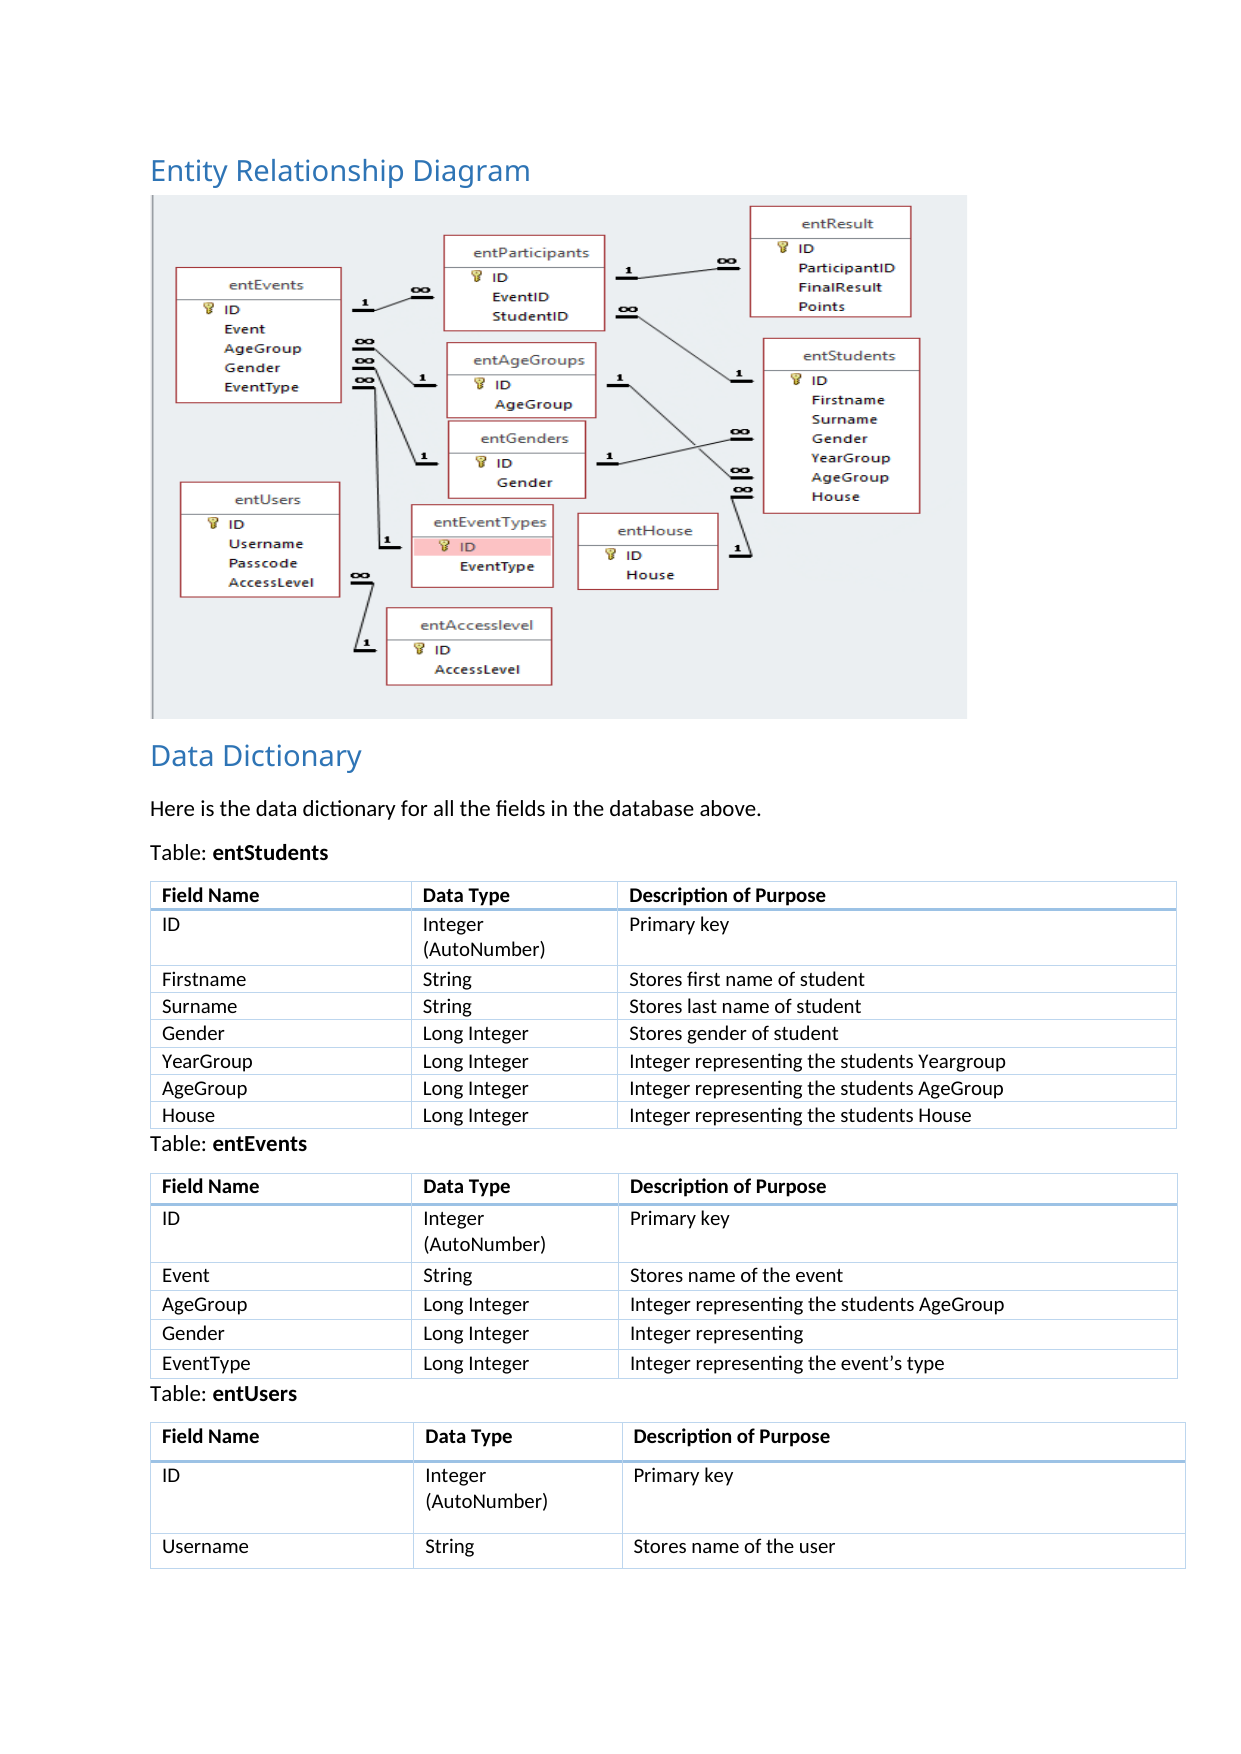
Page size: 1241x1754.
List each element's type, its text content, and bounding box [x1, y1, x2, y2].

table_header Field Name [151, 882, 411, 908]
table_cell Integer representing the students House [618, 1102, 1176, 1128]
table_cell Gender [151, 1320, 411, 1349]
table_cell Long Integer [412, 1020, 617, 1047]
picture [150, 195, 968, 719]
table_cell ID [151, 1206, 411, 1262]
table_cell Primary key [618, 911, 1176, 965]
table_cell Integer representing the event’s type [619, 1350, 1177, 1378]
table_cell ID [151, 911, 411, 965]
table_cell YearGroup [151, 1048, 411, 1074]
table_header Data Type [412, 882, 617, 908]
table_cell Stores gender of student [618, 1020, 1176, 1047]
table_cell Primary key [623, 1463, 1185, 1533]
table_cell Integer representing the students Yeargroup [618, 1048, 1176, 1074]
table_cell Firstname [151, 966, 411, 992]
table_cell Integer (AutoNumber) [414, 1463, 622, 1533]
table_cell AgeGroup [151, 1075, 411, 1101]
table_header Field Name [151, 1174, 411, 1202]
table_header Data Type [412, 1174, 618, 1202]
table_header Description of Purpose [623, 1423, 1185, 1459]
text Table: entStudents [150, 838, 1090, 866]
table_header Description of Purpose [618, 882, 1176, 908]
table_cell Stores name of the event [619, 1263, 1177, 1290]
table_cell ID [151, 1463, 413, 1533]
table_cell Integer representing [619, 1320, 1177, 1349]
table_header Data Type [414, 1423, 622, 1459]
table_cell Integer (AutoNumber) [412, 911, 617, 965]
table_cell Integer (AutoNumber) [412, 1206, 618, 1262]
table_cell Event [151, 1263, 411, 1290]
table_cell Integer representing the students AgeGroup [619, 1291, 1177, 1319]
text Here is the data dictionary for all the fields in the database above. [150, 794, 1090, 822]
table_header Description of Purpose [619, 1174, 1177, 1202]
table_cell Long Integer [412, 1320, 618, 1349]
table_cell AgeGroup [151, 1291, 411, 1319]
text Table: entEvents [150, 1129, 1090, 1157]
table_cell Gender [151, 1020, 411, 1047]
table_header Field Name [151, 1423, 413, 1459]
table_cell Stores name of the user [623, 1534, 1185, 1568]
text Table: entUsers [150, 1379, 1090, 1407]
table_cell Username [151, 1534, 413, 1568]
table_cell Long Integer [412, 1102, 617, 1128]
table_cell Long Integer [412, 1075, 617, 1101]
table_cell Primary key [619, 1206, 1177, 1262]
table_cell String [412, 993, 617, 1019]
table_cell Surname [151, 993, 411, 1019]
subtitle Data Dictionary [150, 735, 1090, 774]
table_cell Long Integer [412, 1291, 618, 1319]
table_cell String [412, 966, 617, 992]
table_cell Stores first name of student [618, 966, 1176, 992]
subtitle Entity Relationship Diagram [150, 150, 1090, 190]
table_cell House [151, 1102, 411, 1128]
table_cell String [414, 1534, 622, 1568]
table_cell Long Integer [412, 1350, 618, 1378]
table_cell Integer representing the students AgeGroup [618, 1075, 1176, 1101]
table_cell String [412, 1263, 618, 1290]
table_cell EventType [151, 1350, 411, 1378]
table_cell Stores last name of student [618, 993, 1176, 1019]
table_cell Long Integer [412, 1048, 617, 1074]
